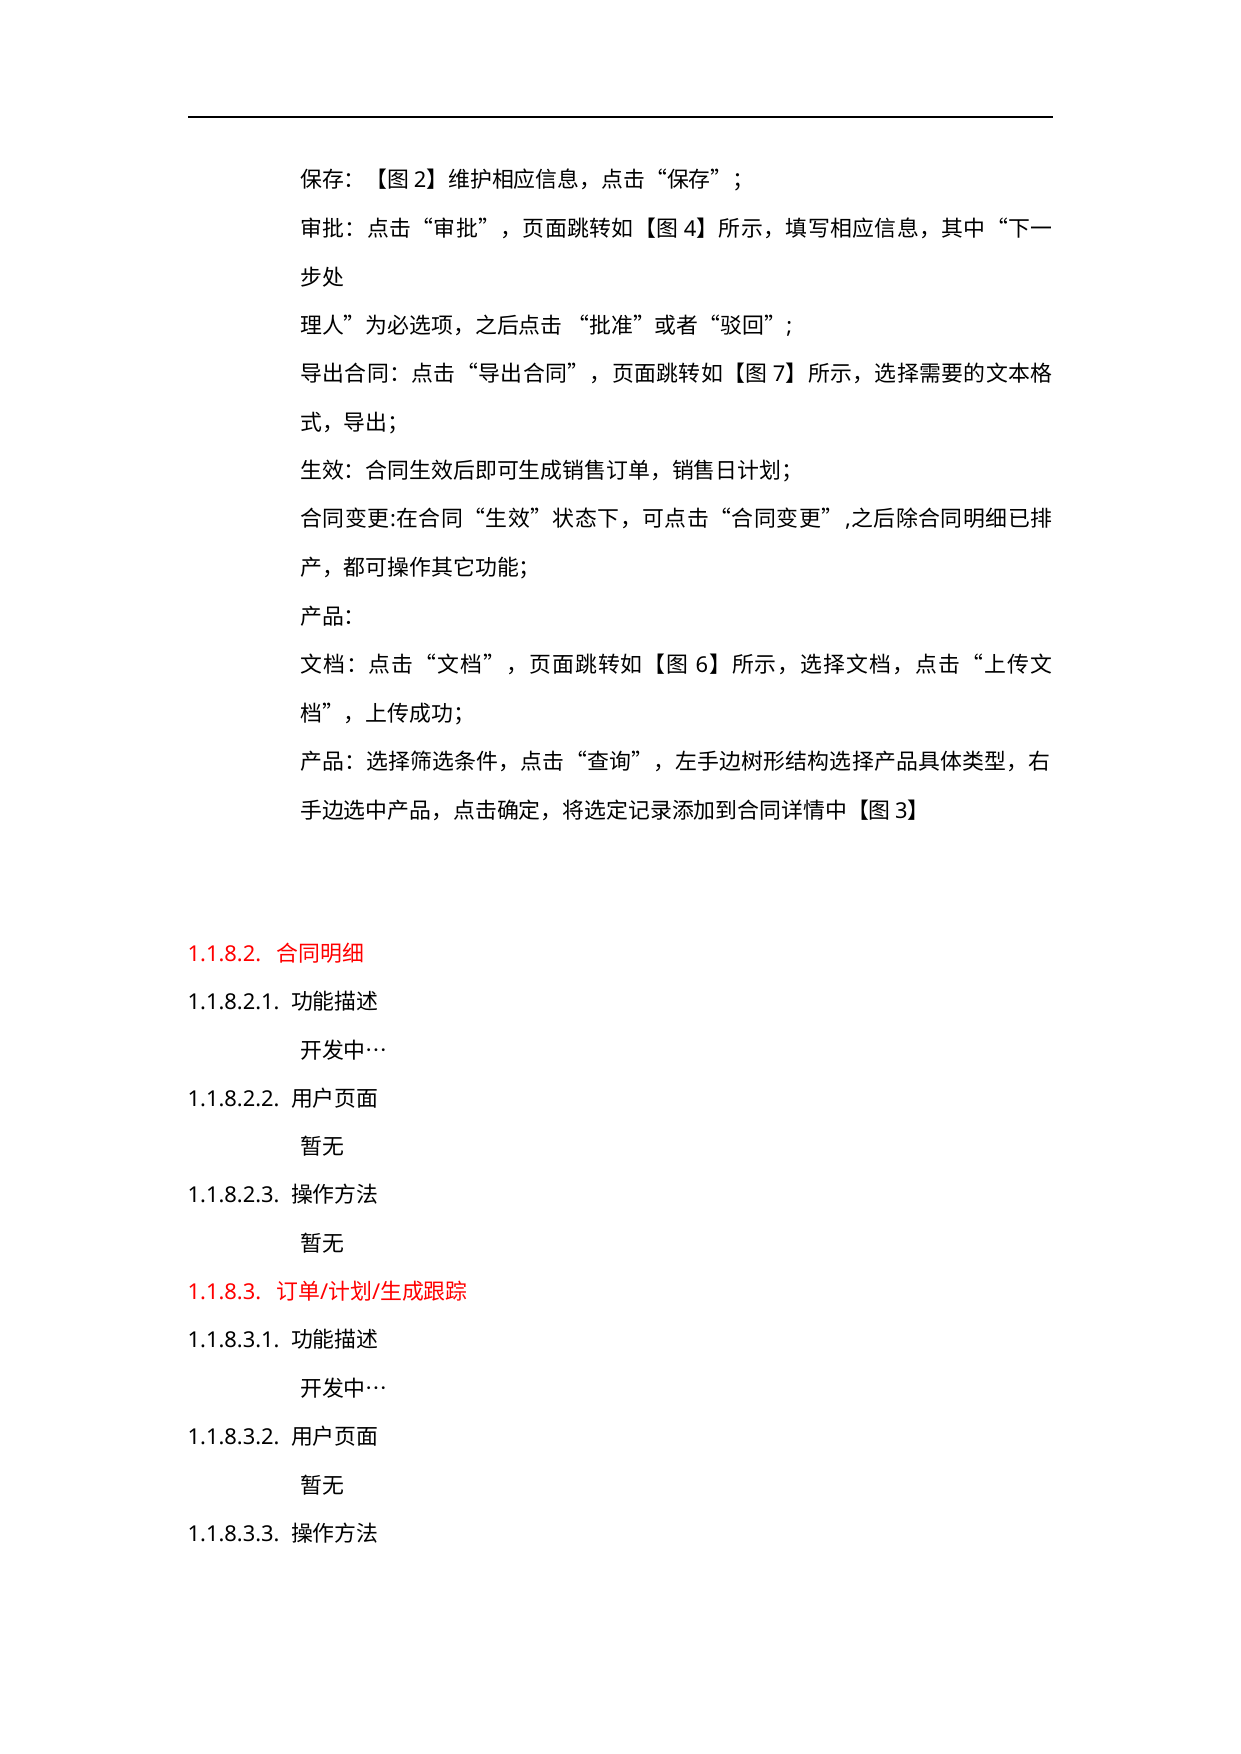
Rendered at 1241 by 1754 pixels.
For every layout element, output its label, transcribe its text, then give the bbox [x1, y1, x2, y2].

list 暂无 [300, 1226, 1053, 1258]
list 生效：合同生效后即可生成销售订单，销售日计划； [300, 453, 1053, 485]
list 文档：点击“文档”，页面跳转如【图6】所示，选择文档，点击“上传文档”，上传成功； [300, 647, 1053, 728]
list 暂无 [300, 1467, 1053, 1500]
list 导出合同：点击“导出合同”，页面跳转如【图7】所示，选择需要的文本格式，导出； [300, 356, 1053, 437]
list 产品：选择筛选条件，点击“查询”，左手边树形结构选择产品具体类型，右手边选中产品，点击确定，将选定记录添加到合同详情中【图3】 [300, 744, 1053, 825]
list 理人”为必选项，之后点击 “批准”或者“驳回”; [300, 307, 1053, 340]
list 合同变更:在合同“生效”状态下，可点击“合同变更”,之后除合同明细已排产，都可操作其它功能； [300, 501, 1053, 582]
list 用户页面 [187, 1419, 1053, 1451]
list 操作方法 [187, 1516, 1053, 1548]
list 订单/计划/生成跟踪 [187, 1274, 1053, 1306]
list 操作方法 [187, 1177, 1053, 1210]
list 功能描述 [187, 984, 1053, 1016]
list 暂无 [300, 1129, 1053, 1161]
list 产品： [300, 598, 1053, 631]
list 合同明细 [187, 936, 1053, 968]
list 用户页面 [187, 1081, 1053, 1113]
list 审批：点击“审批”，页面跳转如【图4】所示，填写相应信息，其中“下一步处 [300, 210, 1053, 292]
list 功能描述 [187, 1322, 1053, 1355]
list 开发中… [300, 1032, 1053, 1065]
list 保存：【图2】维护相应信息，点击“保存”； [300, 162, 1053, 194]
list 开发中… [300, 1371, 1053, 1403]
